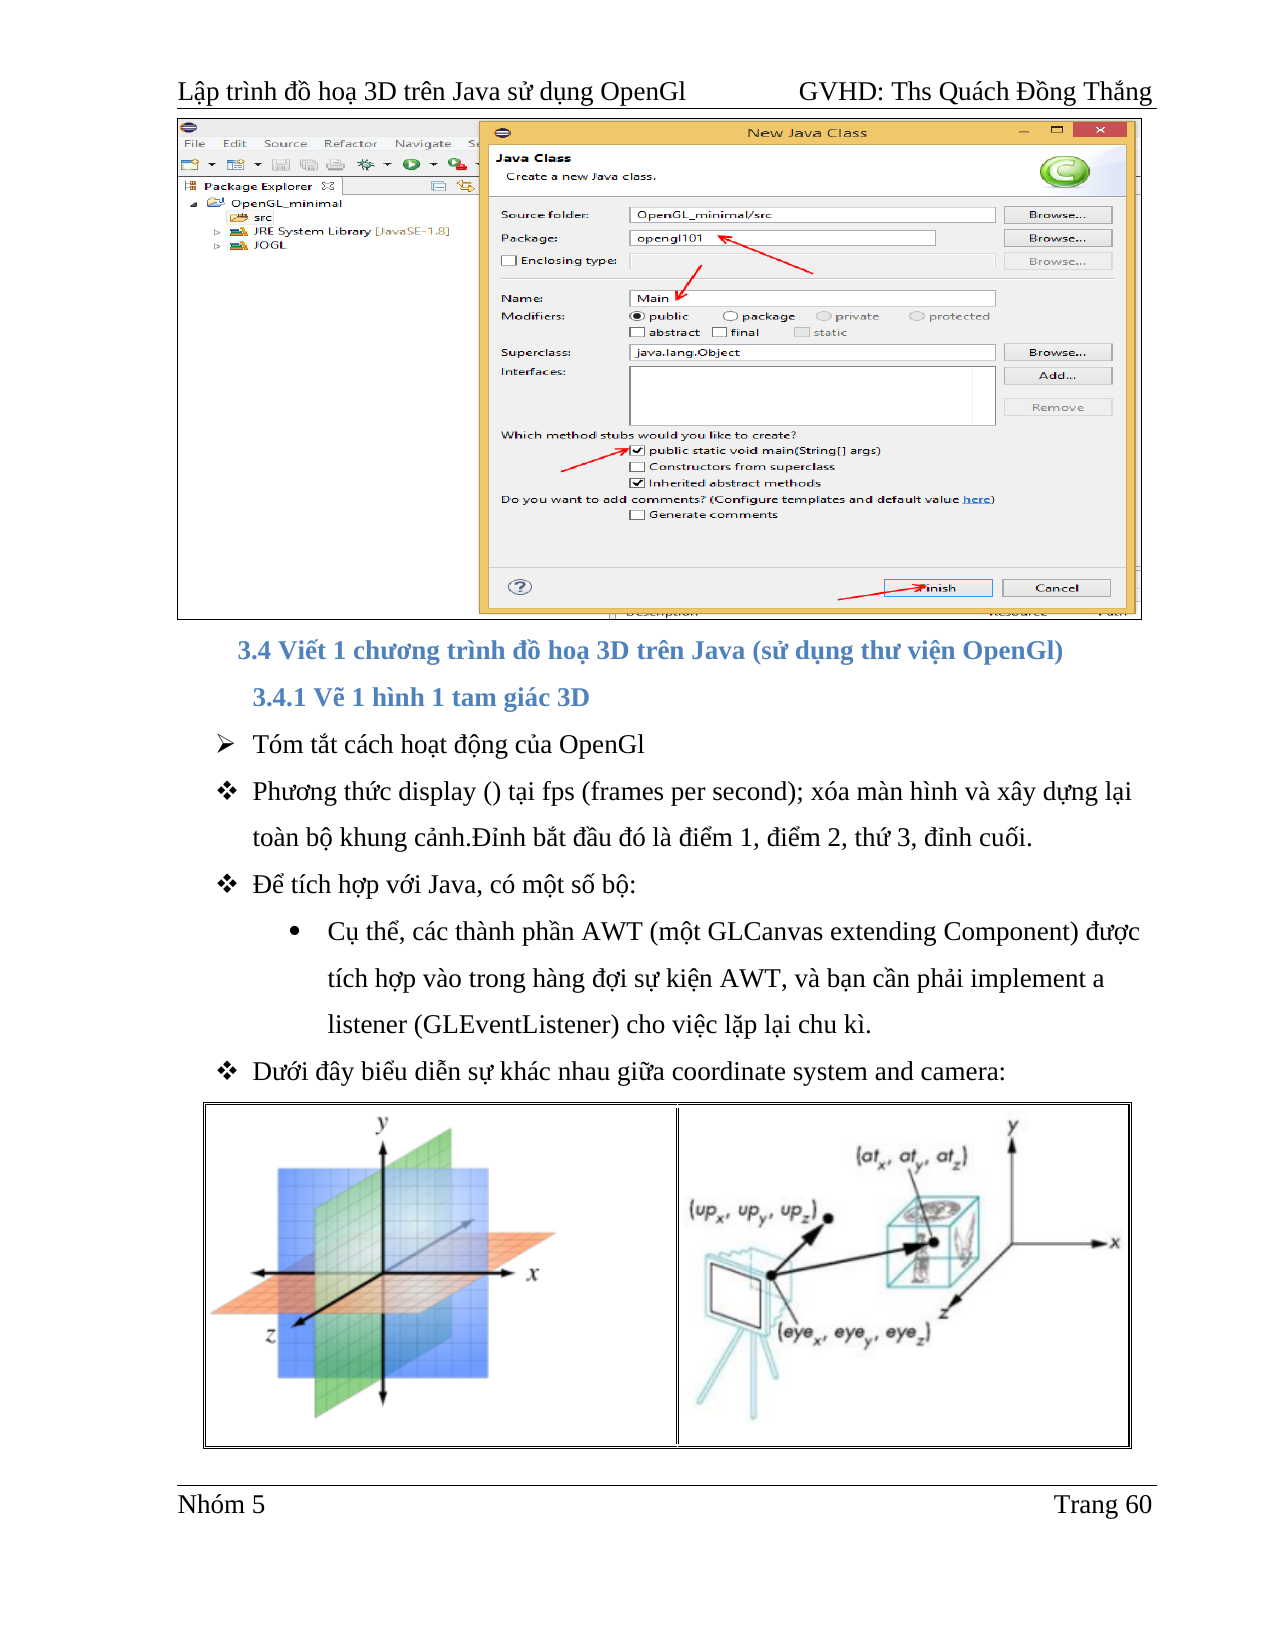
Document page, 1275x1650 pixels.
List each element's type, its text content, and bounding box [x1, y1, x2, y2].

table_header [678, 1105, 1128, 1446]
picture [683, 1111, 1124, 1424]
list Để tích hợp với Java, có một số bộ: [215, 868, 1157, 899]
table_header [206, 1105, 678, 1446]
subtitle 3.4.1 Vẽ 1 hình 1 tam giác 3D [252, 681, 1157, 712]
list Dưới đây biểu diễn sự khác nhau giữa coordinate system and camera: [215, 1055, 1157, 1086]
picture [210, 1111, 561, 1424]
list Phương thức display () tại fps (frames per second); xóa màn hình và xây dựng lại toàn bộ khung cảnh.Đỉnh bắt đầu đó là điểm 1, điểm 2, thứ 3, đỉnh cuối. [215, 774, 1157, 852]
list Tóm tắt cách hoạt động của OpenGl [215, 728, 1157, 759]
list Cụ thể, các thành phần AWT (một GLCanvas extending Component) được tích hợp vào trong hàng đợi sự kiện AWT, và bạn cần phải implement a listener (GLEventListener) cho việc lặp lại chu kì. [290, 915, 1157, 1039]
subtitle 3.4 Viết 1 chương trình đồ hoạ 3D trên Java (sử dụng thư viện OpenGl) [237, 634, 1157, 666]
picture [178, 119, 1141, 619]
